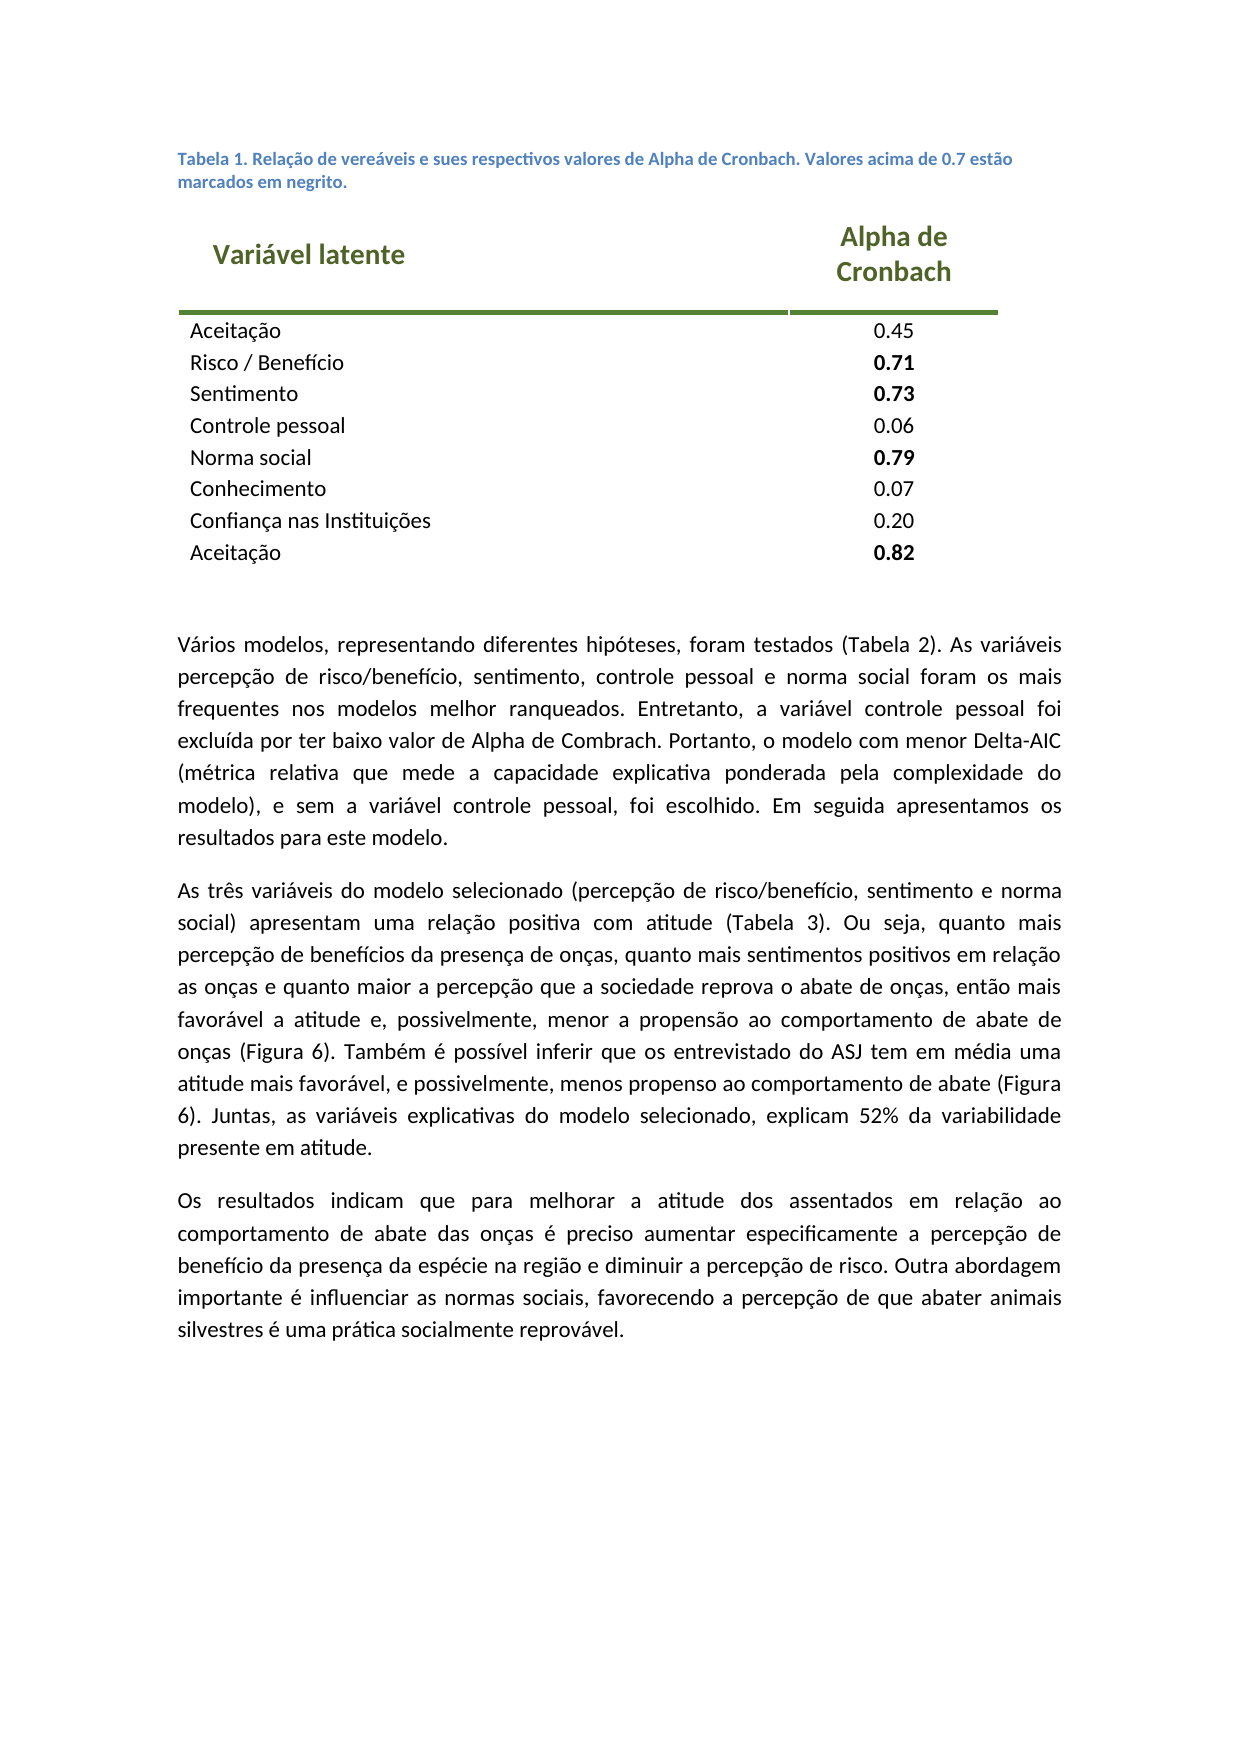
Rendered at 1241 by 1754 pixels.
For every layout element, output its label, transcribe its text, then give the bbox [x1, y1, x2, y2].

table_cell 0.07 [790, 473, 998, 503]
table_cell 0.20 [790, 505, 998, 534]
text Tabela 1. Relação de vereáveis e sues respectivos valores de Alpha de Cronbach. Valores acima de 0.7 estão marcados em negrito. [177, 148, 1063, 193]
table_cell Aceitação [179, 536, 788, 566]
table_header Alpha de Cronbach [790, 216, 998, 310]
text Os resultados indicam que para melhorar a atitude dos assentados em relação ao comportamento de abate das onças é preciso aumentar especificamente a percepção de benefício da presença da espécie na região e diminuir a percepção de risco. Outra abordagem importante é influenciar as normas sociais, favorecendo a percepção de que abater animais silvestres é uma prática socialmente reprovável. [177, 1186, 1063, 1343]
table_header Variável latente [179, 216, 788, 310]
table_cell Conhecimento [179, 473, 788, 503]
table_cell 0.45 [790, 315, 998, 344]
table_cell Controle pessoal [179, 410, 788, 439]
table_cell Risco / Benefício [179, 346, 788, 376]
text Vários modelos, representando diferentes hipóteses, foram testados (Tabela 2). As variáveis percepção de risco/benefício, sentimento, controle pessoal e norma social foram os mais frequentes nos modelos melhor ranqueados. Entretanto, a variável controle pessoal foi excluída por ter baixo valor de Alpha de Combrach. Portanto, o modelo com menor Delta-AIC (métrica relativa que mede a capacidade explicativa ponderada pela complexidade do modelo), e sem a variável controle pessoal, foi escolhido. Em seguida apresentamos os resultados para este modelo. [177, 630, 1063, 851]
table_cell Sentimento [179, 378, 788, 408]
table_cell 0.82 [790, 536, 998, 566]
table_cell 0.71 [790, 346, 998, 376]
table_cell Norma social [179, 441, 788, 471]
text As três variáveis do modelo selecionado (percepção de risco/benefício, sentimento e norma social) apresentam uma relação positiva com atitude (Tabela 3). Ou seja, quanto mais percepção de benefícios da presença de onças, quanto mais sentimentos positivos em relação as onças e quanto maior a percepção que a sociedade reprova o abate de onças, então mais favorável a atitude e, possivelmente, menor a propensão ao comportamento de abate de onças (Figura 6). Também é possível inferir que os entrevistado do ASJ tem em média uma atitude mais favorável, e possivelmente, menos propenso ao comportamento de abate (Figura 6). Juntas, as variáveis explicativas do modelo selecionado, explicam 52% da variabilidade presente em atitude. [177, 876, 1063, 1161]
table_cell 0.06 [790, 410, 998, 439]
table_cell Aceitação [179, 315, 788, 344]
table_cell 0.73 [790, 378, 998, 408]
table_cell 0.79 [790, 441, 998, 471]
table_cell Confiança nas Instituições [179, 505, 788, 534]
